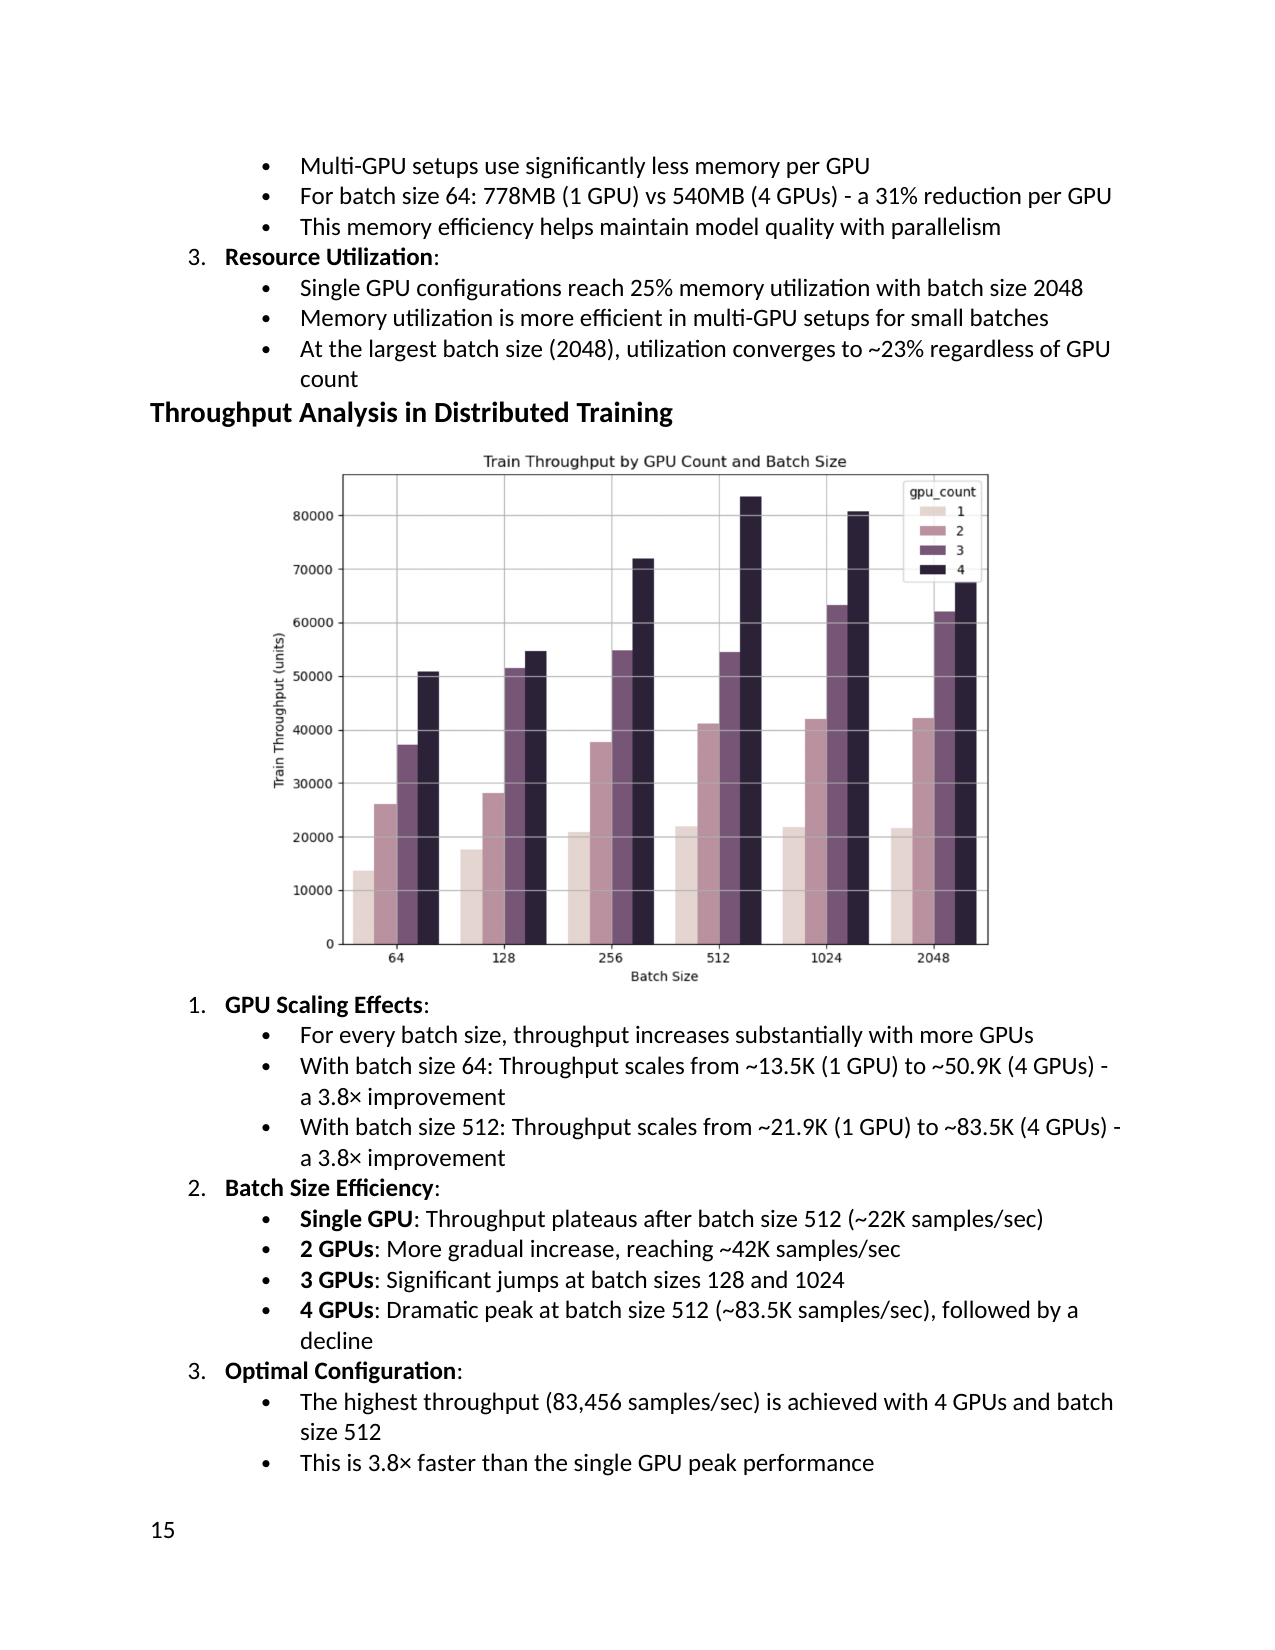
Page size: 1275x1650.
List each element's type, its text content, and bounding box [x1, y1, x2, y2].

list Single GPU configurations reach 25% memory utilization with batch size 2048 [262, 272, 1125, 303]
list Resource Utilization: [187, 242, 1125, 272]
list This memory efficiency helps maintain model quality with parallelism [262, 211, 1125, 242]
picture [260, 449, 1015, 990]
list Optimal Configuration: [187, 1355, 1125, 1386]
list With batch size 512: Throughput scales from ~21.9K (1 GPU) to ~83.5K (4 GPUs) - a 3.8× improvement [262, 1111, 1125, 1172]
list For every batch size, throughput increases substantially with more GPUs [262, 1020, 1125, 1050]
list Single GPU: Throughput plateaus after batch size 512 (~22K samples/sec) [262, 1203, 1125, 1233]
list Memory utilization is more efficient in multi-GPU setups for small batches [262, 303, 1125, 333]
list 4 GPUs: Dramatic peak at batch size 512 (~83.5K samples/sec), followed by a decline [262, 1294, 1125, 1355]
list With batch size 64: Throughput scales from ~13.5K (1 GPU) to ~50.9K (4 GPUs) - a 3.8× improvement [262, 1050, 1125, 1111]
text Throughput Analysis in Distributed Training [150, 394, 1125, 430]
list 3 GPUs: Significant jumps at batch sizes 128 and 1024 [262, 1264, 1125, 1294]
list GPU Scaling Effects: [187, 989, 1125, 1020]
list Multi-GPU setups use significantly less memory per GPU [262, 150, 1125, 181]
list Batch Size Efficiency: [187, 1172, 1125, 1203]
list At the largest batch size (2048), utilization converges to ~23% regardless of GPU count [262, 333, 1125, 394]
list The highest throughput (83,456 samples/sec) is achieved with 4 GPUs and batch size 512 [262, 1386, 1125, 1447]
list This is 3.8× faster than the single GPU peak performance [262, 1447, 1125, 1477]
list For batch size 64: 778MB (1 GPU) vs 540MB (4 GPUs) - a 31% reduction per GPU [262, 181, 1125, 211]
list 2 GPUs: More gradual increase, reaching ~42K samples/sec [262, 1233, 1125, 1264]
